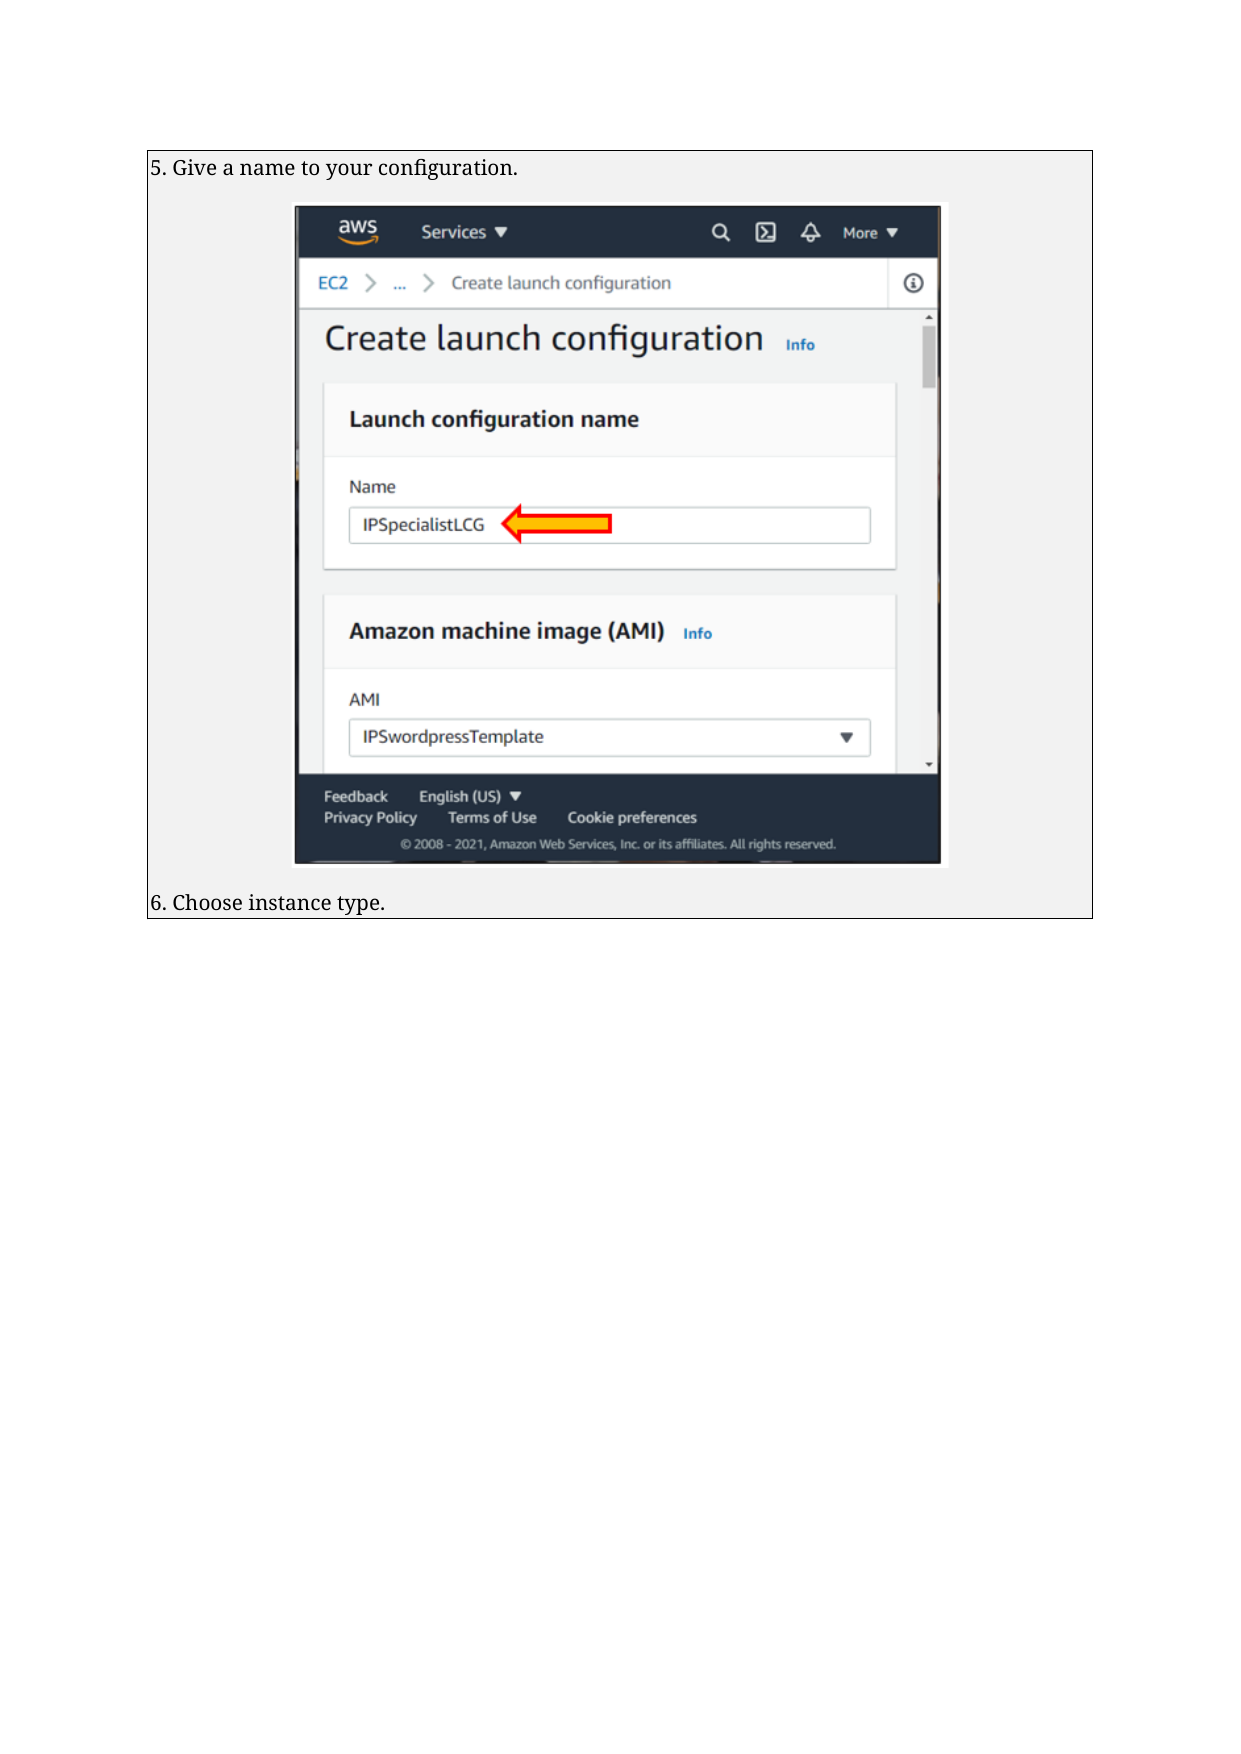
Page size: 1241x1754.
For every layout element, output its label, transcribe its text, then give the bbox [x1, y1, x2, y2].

text 6. Choose instance type. [148, 885, 1092, 918]
picture [291, 202, 949, 868]
text 5. Give a name to your configuration. [148, 151, 1092, 182]
